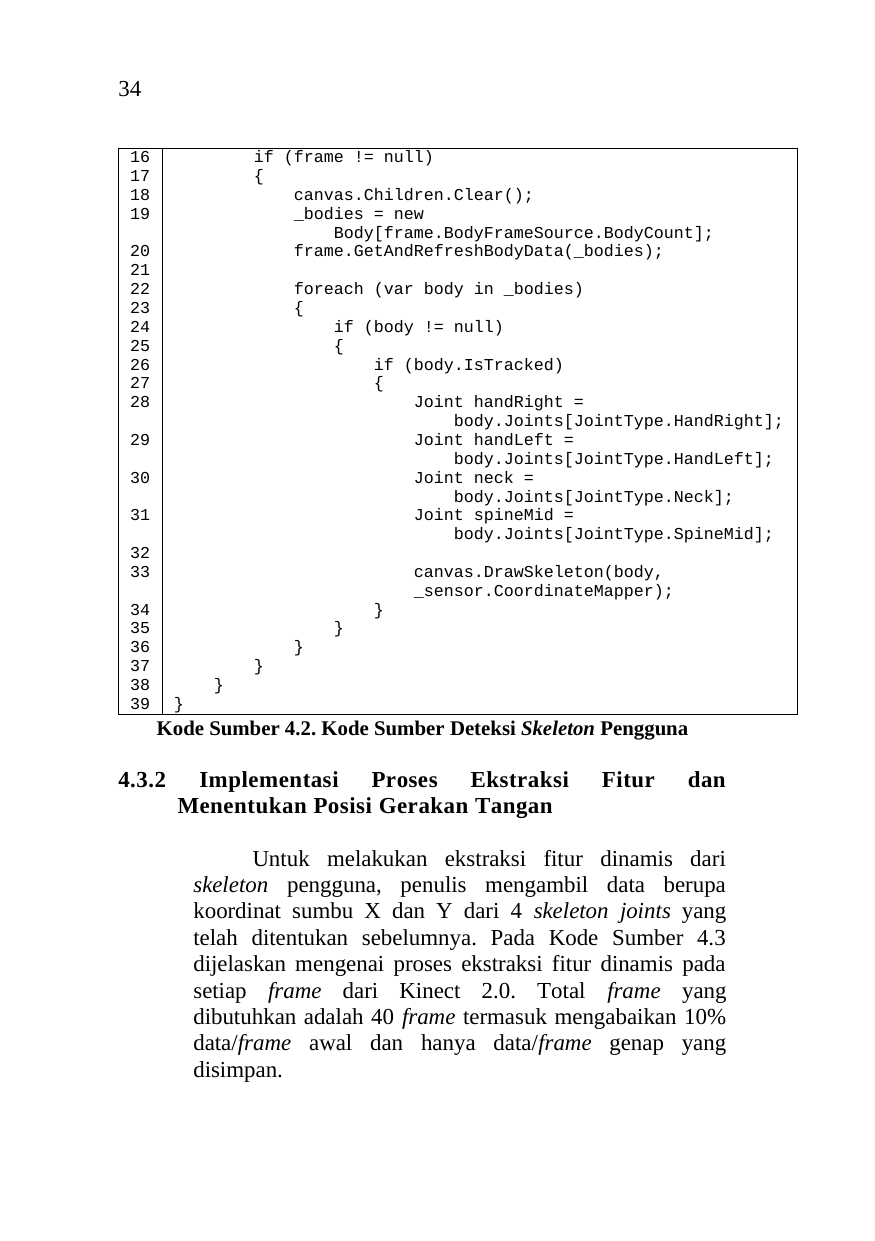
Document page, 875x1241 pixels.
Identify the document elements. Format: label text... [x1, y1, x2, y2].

list Kode Sumber 4.2. Kode Sumber Deteksi Skeleton Pengguna [118, 715, 726, 739]
text Untuk melakukan ekstraksi fitur dinamis dari skeleton pengguna, penulis mengambil data berupa koordinat sumbu X dan Y dari 4 skeleton joints yang telah ditentukan sebelumnya. Pada Kode Sumber 4.3 dijelaskan mengenai proses ekstraksi fitur dinamis pada setiap frame dari Kinect 2.0. Total frame yang dibutuhkan adalah 40 frame termasuk mengabaikan 10% data/frame awal dan hanya data/frame genap yang disimpan. [193, 845, 726, 1082]
table_header 1 3 4 5 6 7 8 9 10 11 12 13 14 15 16 17 18 19 20 21 22 23 24 25 26 27 28 29 30 31 32 33 34 35 36 37 38 39 [119, 149, 162, 714]
subtitle 4.3.2 Implementasi Proses Ekstraksi Fitur dan Menentukan Posisi Gerakan Tangan [118, 766, 726, 818]
